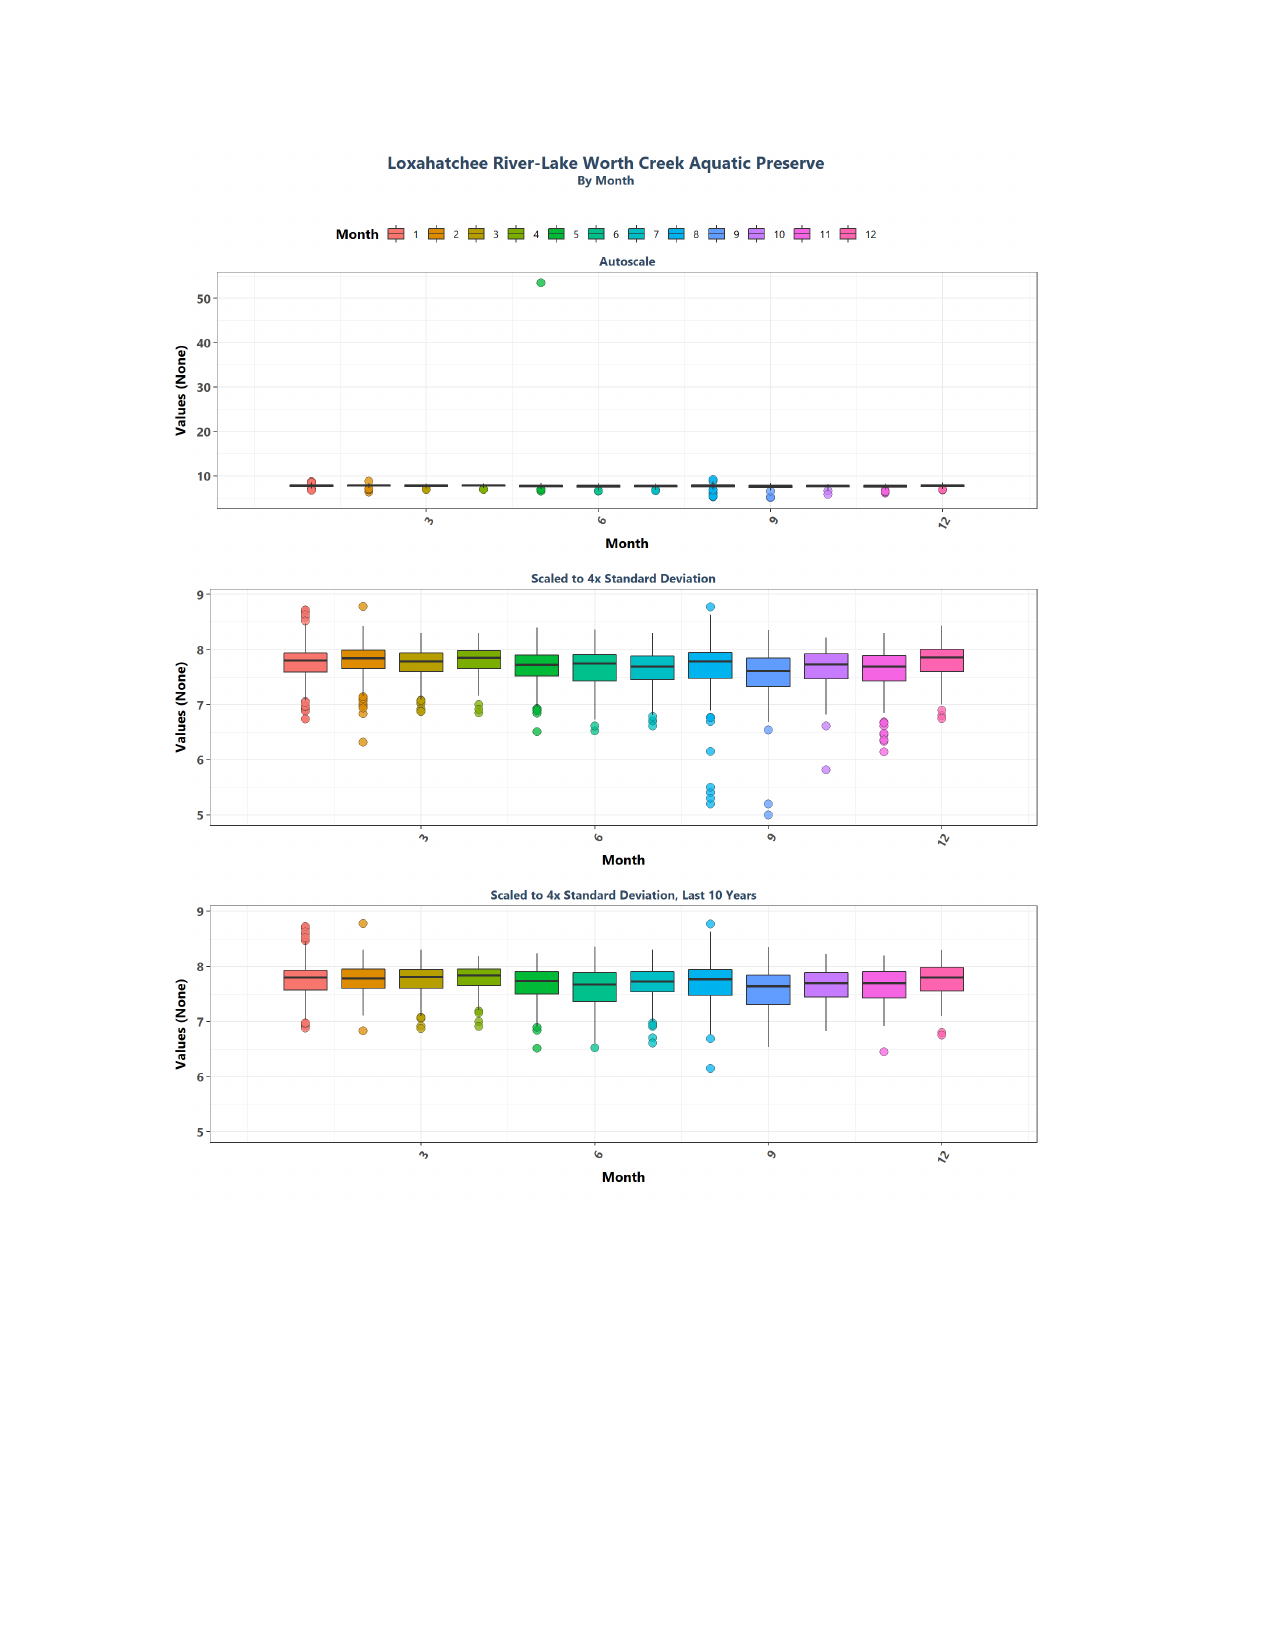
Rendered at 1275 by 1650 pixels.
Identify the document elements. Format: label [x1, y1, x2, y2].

picture [168, 150, 1044, 1200]
